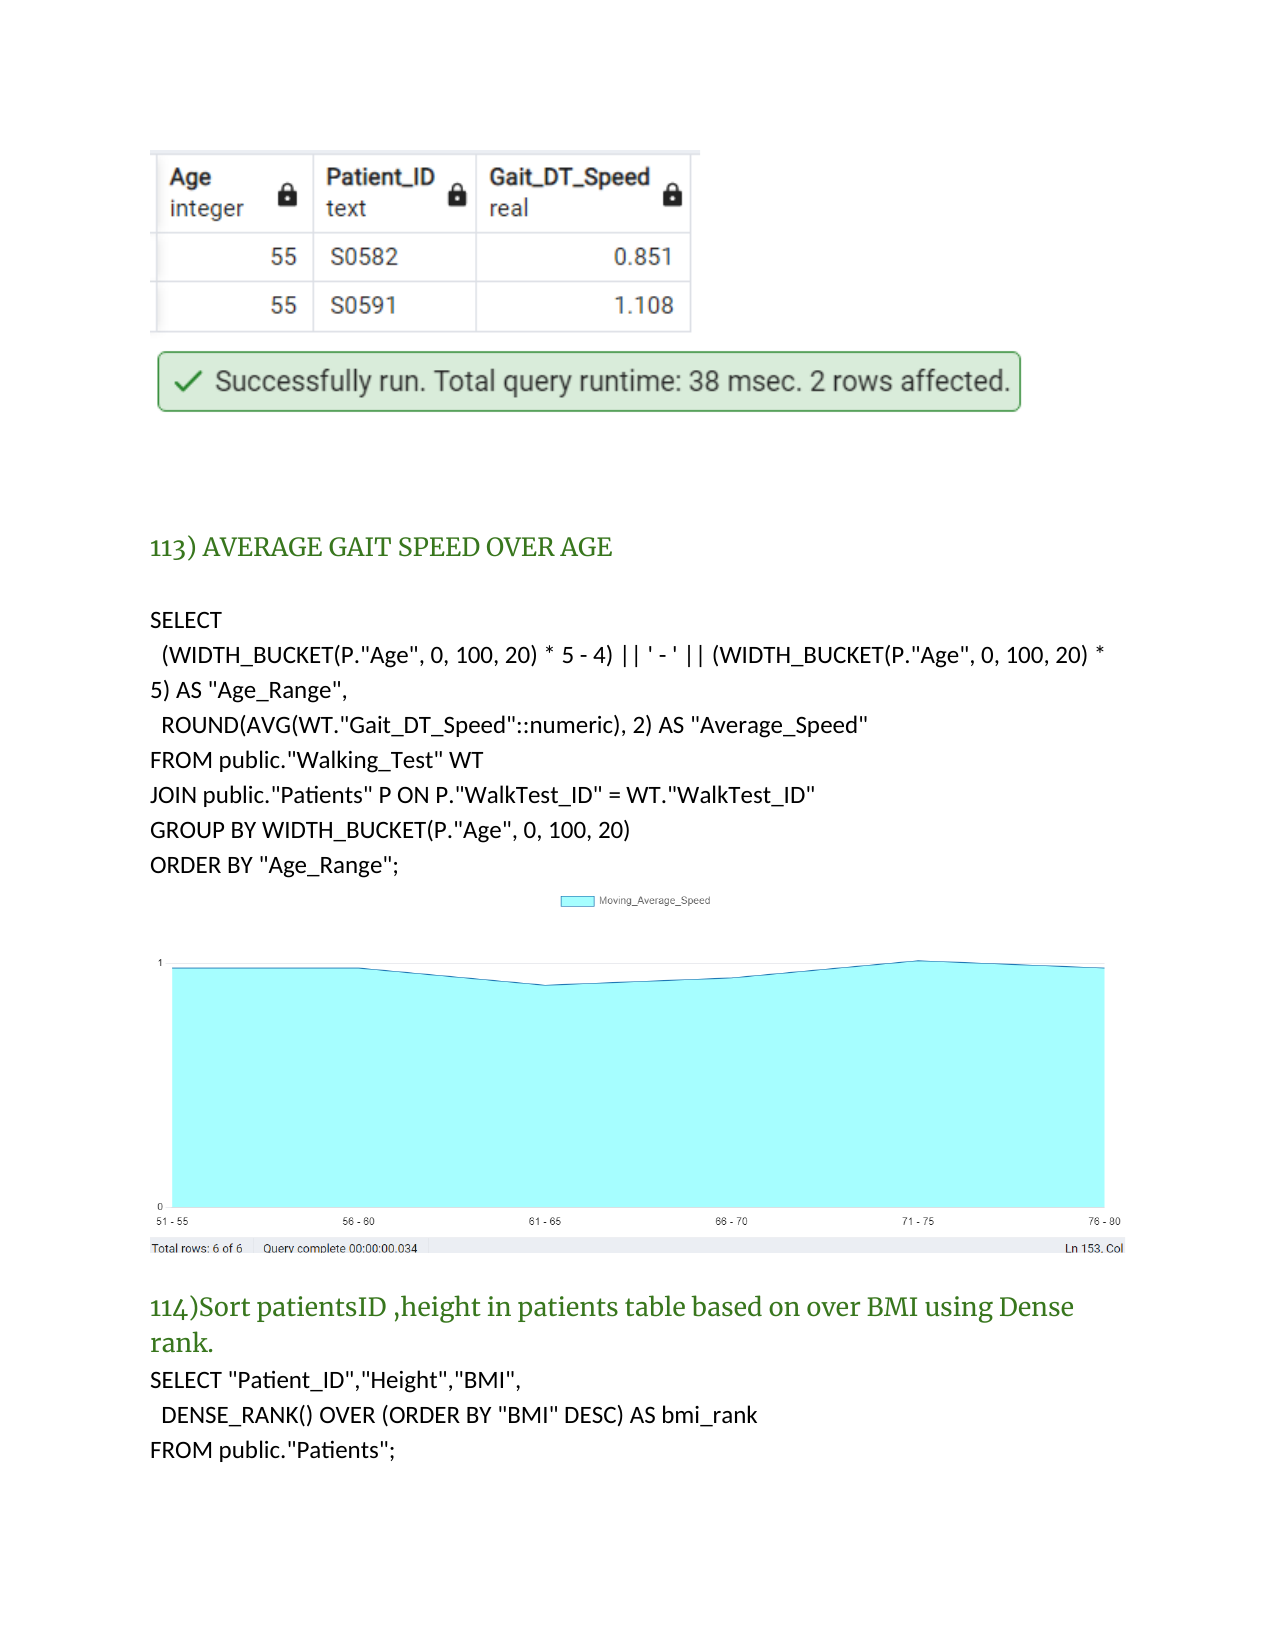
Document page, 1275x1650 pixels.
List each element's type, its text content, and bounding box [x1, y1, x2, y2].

text DENSE_RANK() OVER (ORDER BY "BMI" DESC) AS bmi_rank [150, 1399, 1125, 1429]
text GROUP BY WIDTH_BUCKET(P."Age", 0, 100, 20) [150, 814, 1125, 844]
text JOIN public."Patients" P ON P."WalkTest_ID" = WT."WalkTest_ID" [150, 779, 1125, 809]
text ROUND(AVG(WT."Gait_DT_Speed"::numeric), 2) AS "Average_Speed" [150, 709, 1125, 739]
text SELECT [150, 604, 1125, 634]
text SELECT "Patient_ID","Height","BMI", [150, 1364, 1125, 1394]
picture [150, 884, 1125, 1253]
picture [150, 342, 1029, 420]
text FROM public."Patients"; [150, 1434, 1125, 1464]
text ORDER BY "Age_Range"; [150, 849, 1125, 879]
picture [150, 150, 700, 339]
text 113) AVERAGE GAIT SPEED OVER AGE [150, 532, 1125, 563]
text (WIDTH_BUCKET(P."Age", 0, 100, 20) * 5 - 4) || ' - ' || (WIDTH_BUCKET(P."Age", 0, 100, 20) * 5) AS "Age_Range", [150, 639, 1125, 704]
text FROM public."Walking_Test" WT [150, 744, 1125, 774]
text 114)Sort patientsID ,height in patients table based on over BMI using Dense rank. [150, 1292, 1125, 1359]
